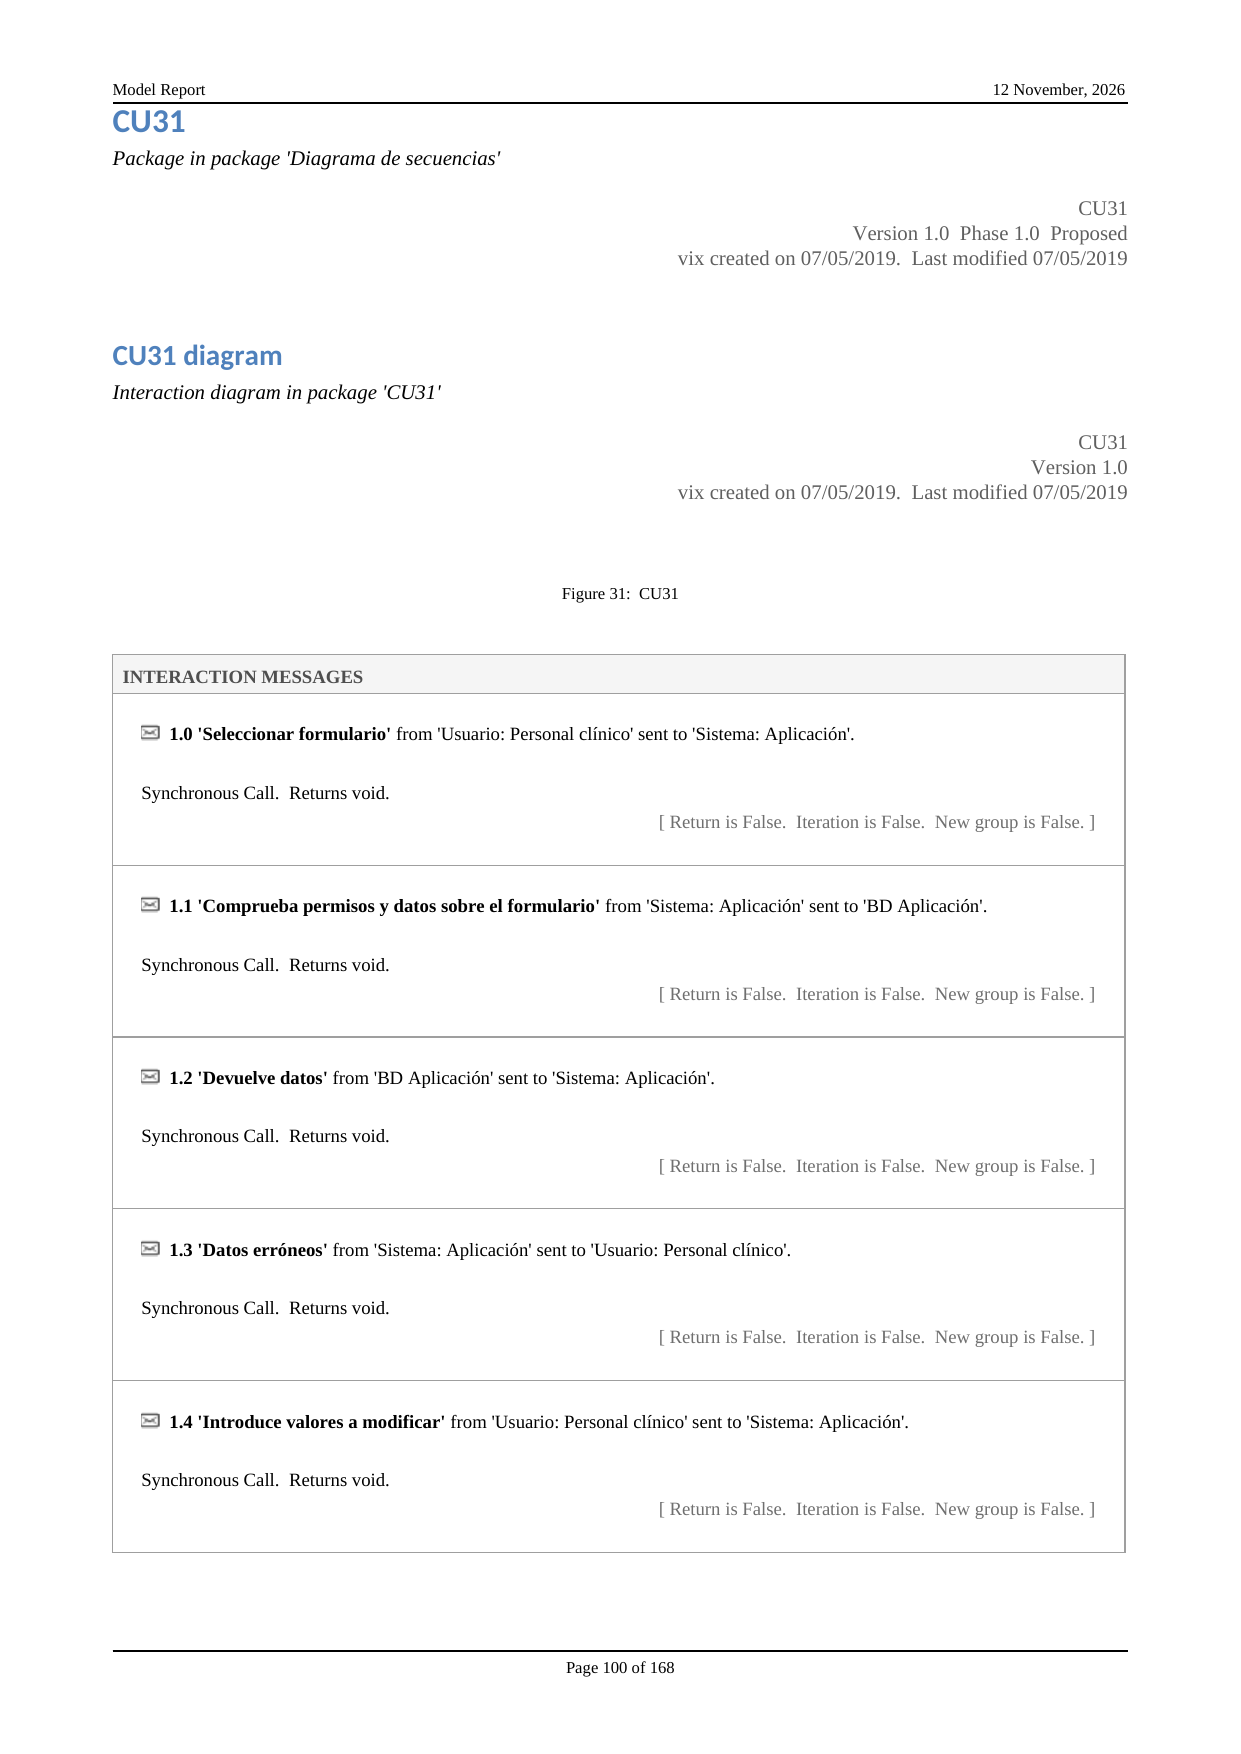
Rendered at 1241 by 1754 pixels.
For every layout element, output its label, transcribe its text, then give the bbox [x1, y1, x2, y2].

table_header 1.4 'Introduce valores a modificar' from 'Usuario: Personal clínico' sent to 'Sistema: Aplicación'. Synchronous Call. Returns void. [ Return is False. Iteration is False. New group is False. ] [113, 1381, 1124, 1552]
text Version 1.0 Phase 1.0 Proposed [112, 221, 1128, 246]
table_header 1.1 'Comprueba permisos y datos sobre el formulario' from 'Sistema: Aplicación' sent to 'BD Aplicación'. Synchronous Call. Returns void. [ Return is False. Iteration is False. New group is False. ] [113, 866, 1124, 1036]
text CU31 [112, 579, 1128, 604]
picture [141, 1409, 160, 1429]
text vix created on 07/05/2019. Last modified 07/05/2019 [112, 479, 1128, 504]
subtitle CU31 [112, 112, 1128, 137]
picture [141, 722, 160, 741]
picture [141, 1065, 160, 1085]
table_header INTERACTION MESSAGES [113, 655, 1124, 693]
text Package in package 'Diagrama de secuencias' [112, 146, 1128, 171]
table_header 1.2 'Devuelve datos' from 'BD Aplicación' sent to 'Sistema: Aplicación'. Synchronous Call. Returns void. [ Return is False. Iteration is False. New group is False. ] [113, 1038, 1124, 1208]
table_cell 1.0 'Seleccionar formulario' from 'Usuario: Personal clínico' sent to 'Sistema: Aplicación'. Synchronous Call. Returns void. [ Return is False. Iteration is False. New group is False. ] [113, 694, 1124, 864]
text vix created on 07/05/2019. Last modified 07/05/2019 [112, 246, 1128, 271]
text CU31 [112, 429, 1128, 454]
text Version 1.0 [112, 454, 1128, 479]
text Interaction diagram in package 'CU31' [112, 379, 1128, 404]
text CU31 [112, 196, 1128, 221]
subtitle CU31 diagram [112, 346, 1128, 371]
picture [141, 893, 160, 913]
picture [141, 1237, 160, 1257]
table_header 1.3 'Datos erróneos' from 'Sistema: Aplicación' sent to 'Usuario: Personal clínico'. Synchronous Call. Returns void. [ Return is False. Iteration is False. New group is False. ] [113, 1209, 1124, 1380]
